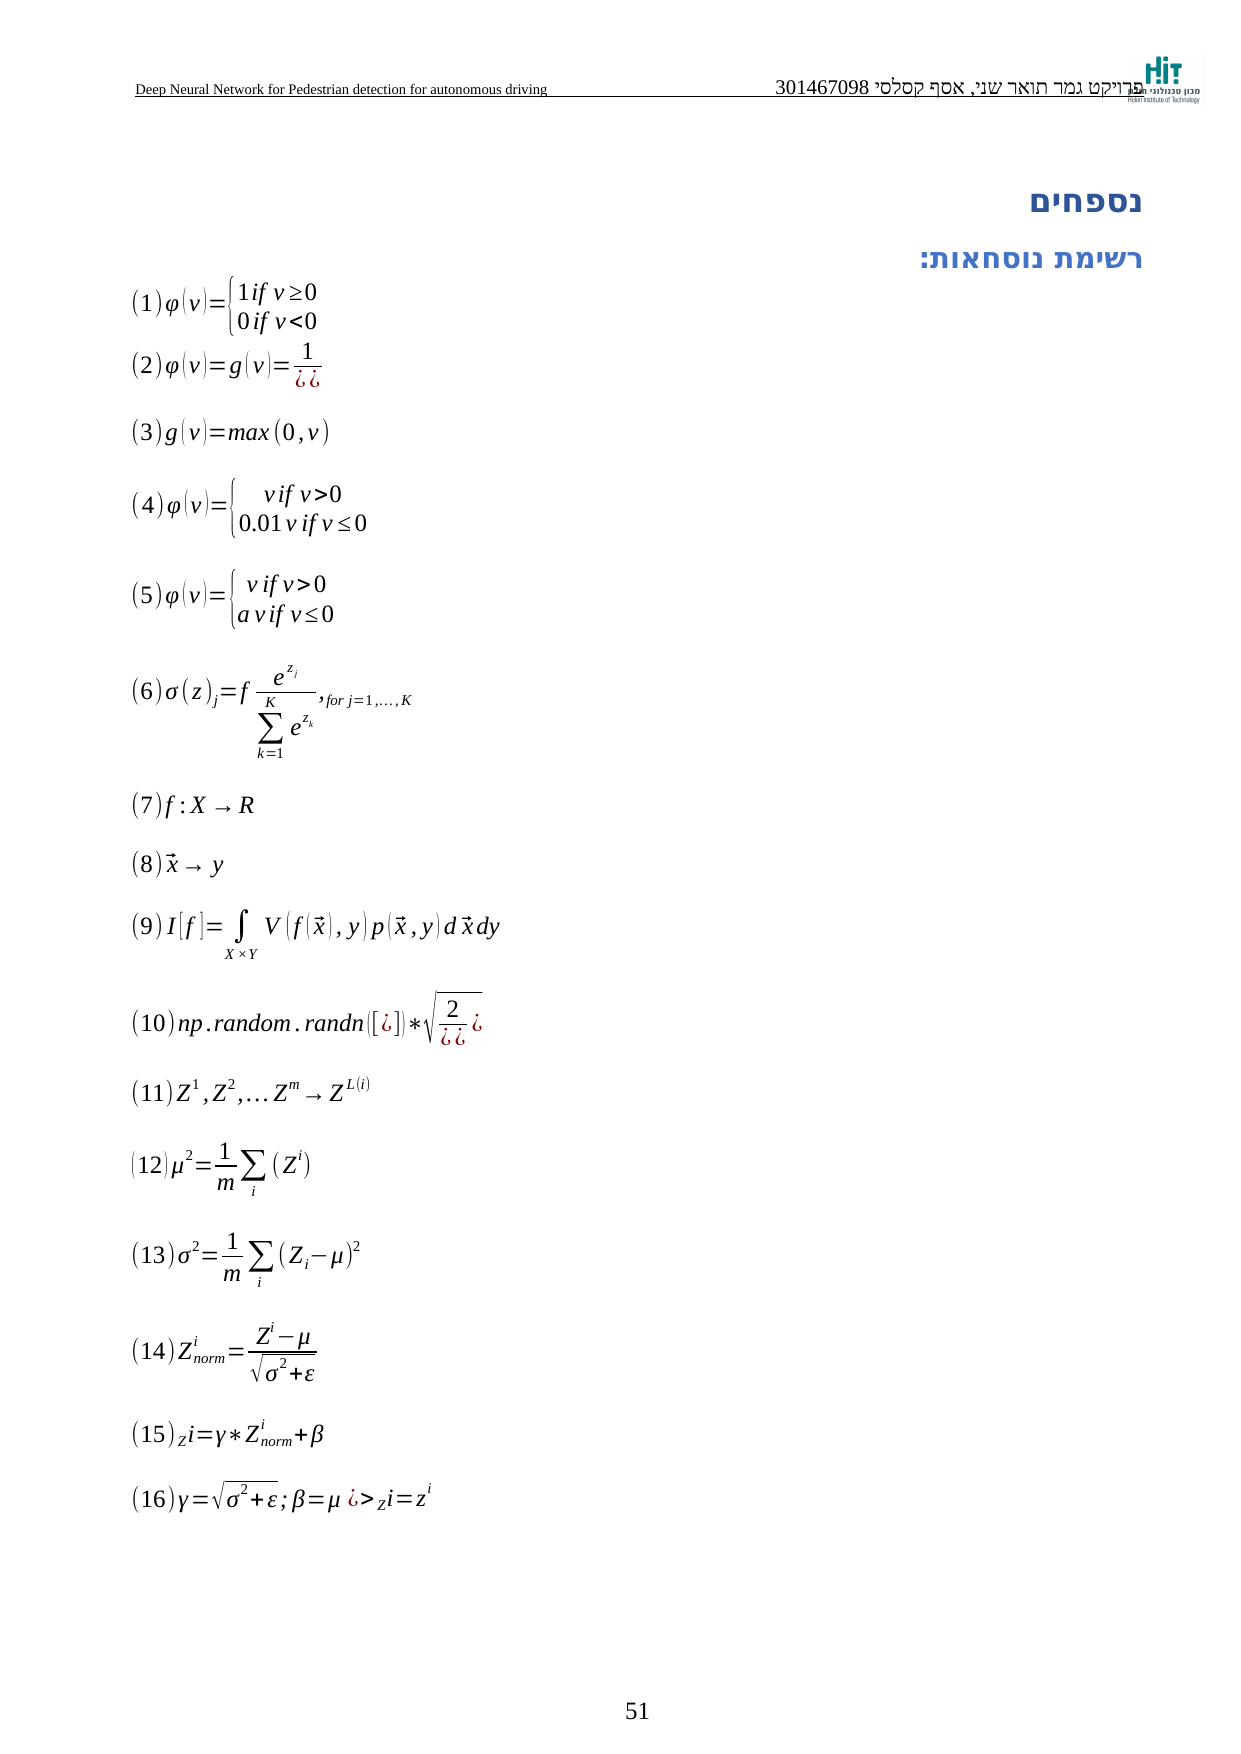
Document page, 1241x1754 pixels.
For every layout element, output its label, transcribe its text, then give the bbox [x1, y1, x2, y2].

subtitle נספחים [131, 182, 1144, 220]
picture [1123, 53, 1205, 107]
subtitle רשימת נוסחאות: [131, 241, 1144, 275]
